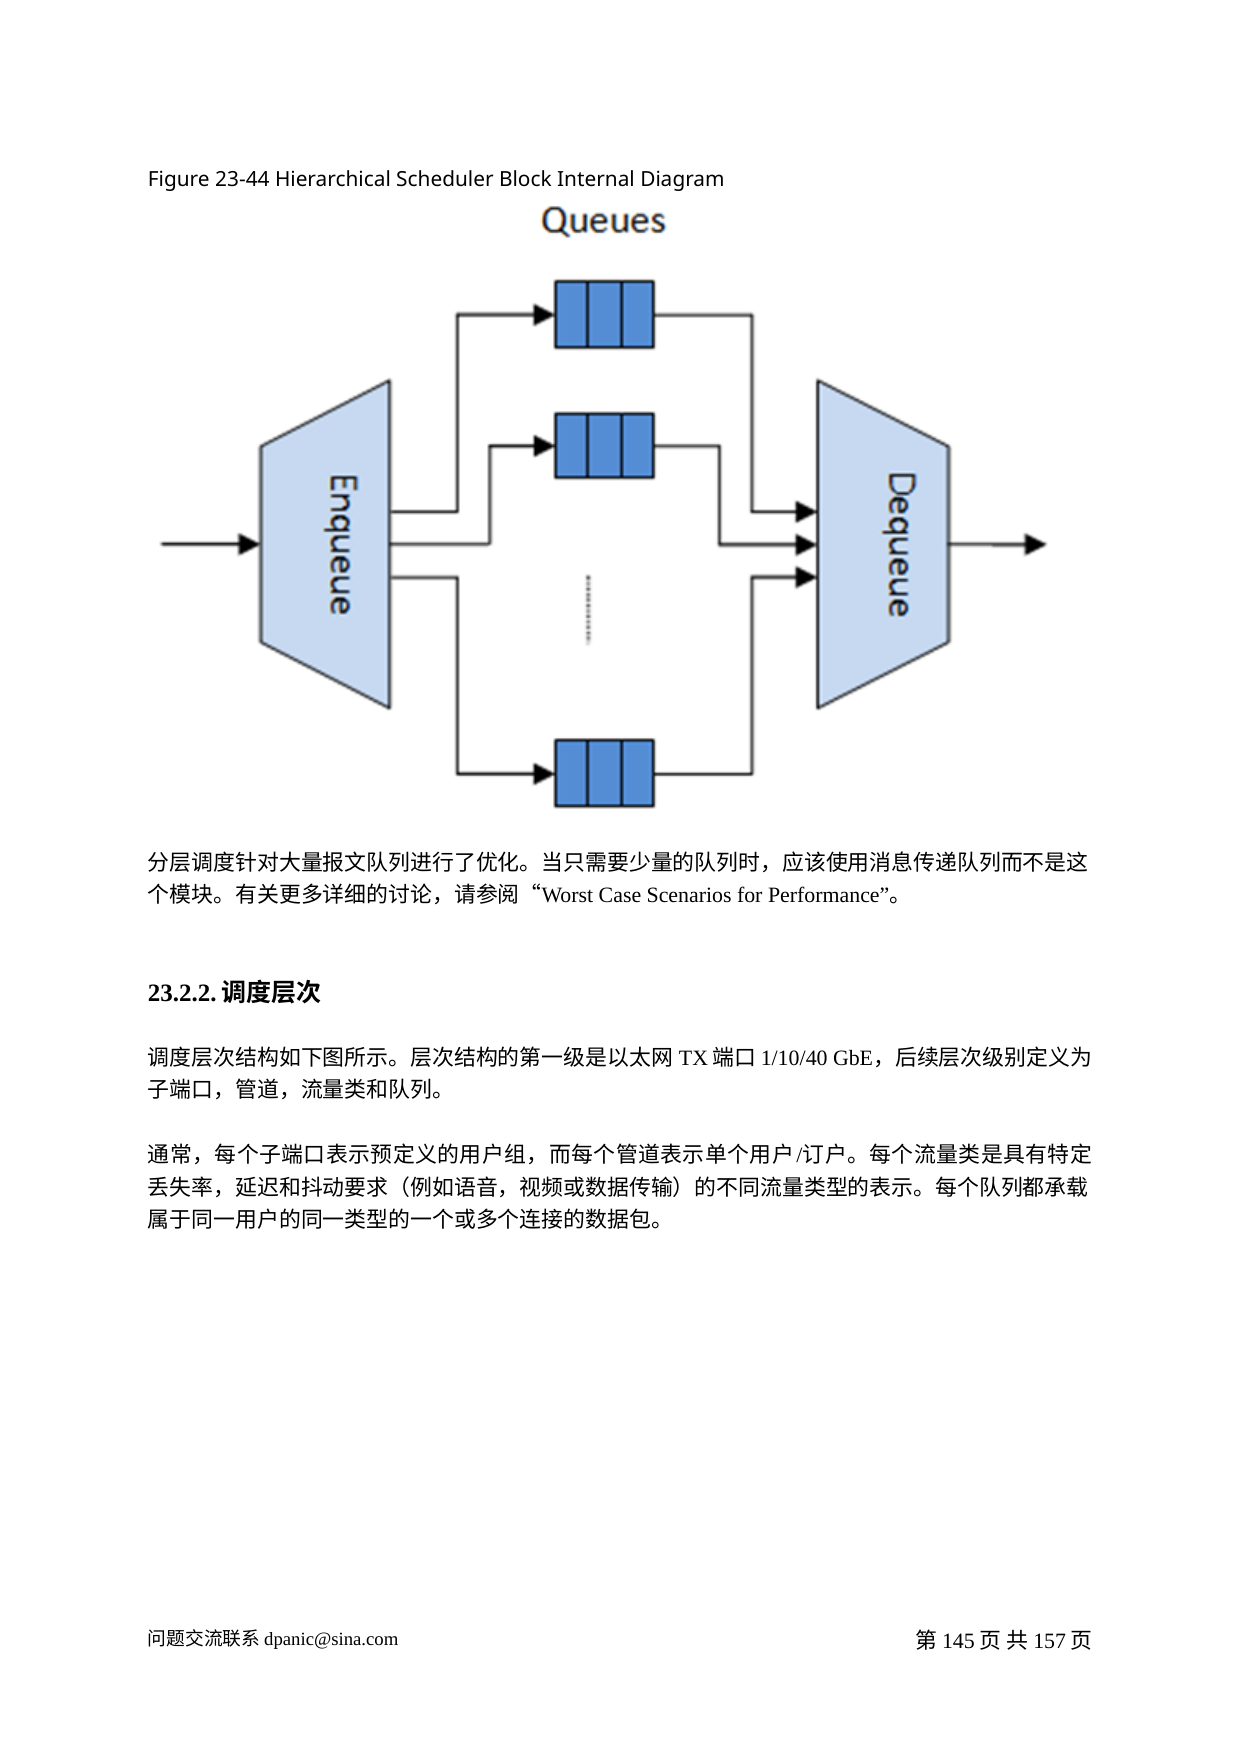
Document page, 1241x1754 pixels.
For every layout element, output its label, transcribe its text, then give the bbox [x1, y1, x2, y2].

picture [147, 194, 1054, 820]
text 分层调度针对大量报文队列进行了优化。当只需要少量的队列时，应该使用消息传递队列而不是这个模块。有关更多详细的讨论，请参阅“Worst Case Scenarios for Performance”。 [148, 844, 1092, 909]
text 通常，每个子端口表示预定义的用户组，而每个管道表示单个用户/订户。每个流量类是具有特定丢失率，延迟和抖动要求（例如语音，视频或数据传输）的不同流量类型的表示。每个队列都承载属于同一用户的同一类型的一个或多个连接的数据包。 [148, 1137, 1092, 1234]
subtitle 调度层次 [148, 958, 1092, 1023]
text 调度层次结构如下图所示。层次结构的第一级是以太网TX端口1/10/40 GbE，后续层次级别定义为子端口，管道，流量类和队列。 [148, 1039, 1092, 1104]
